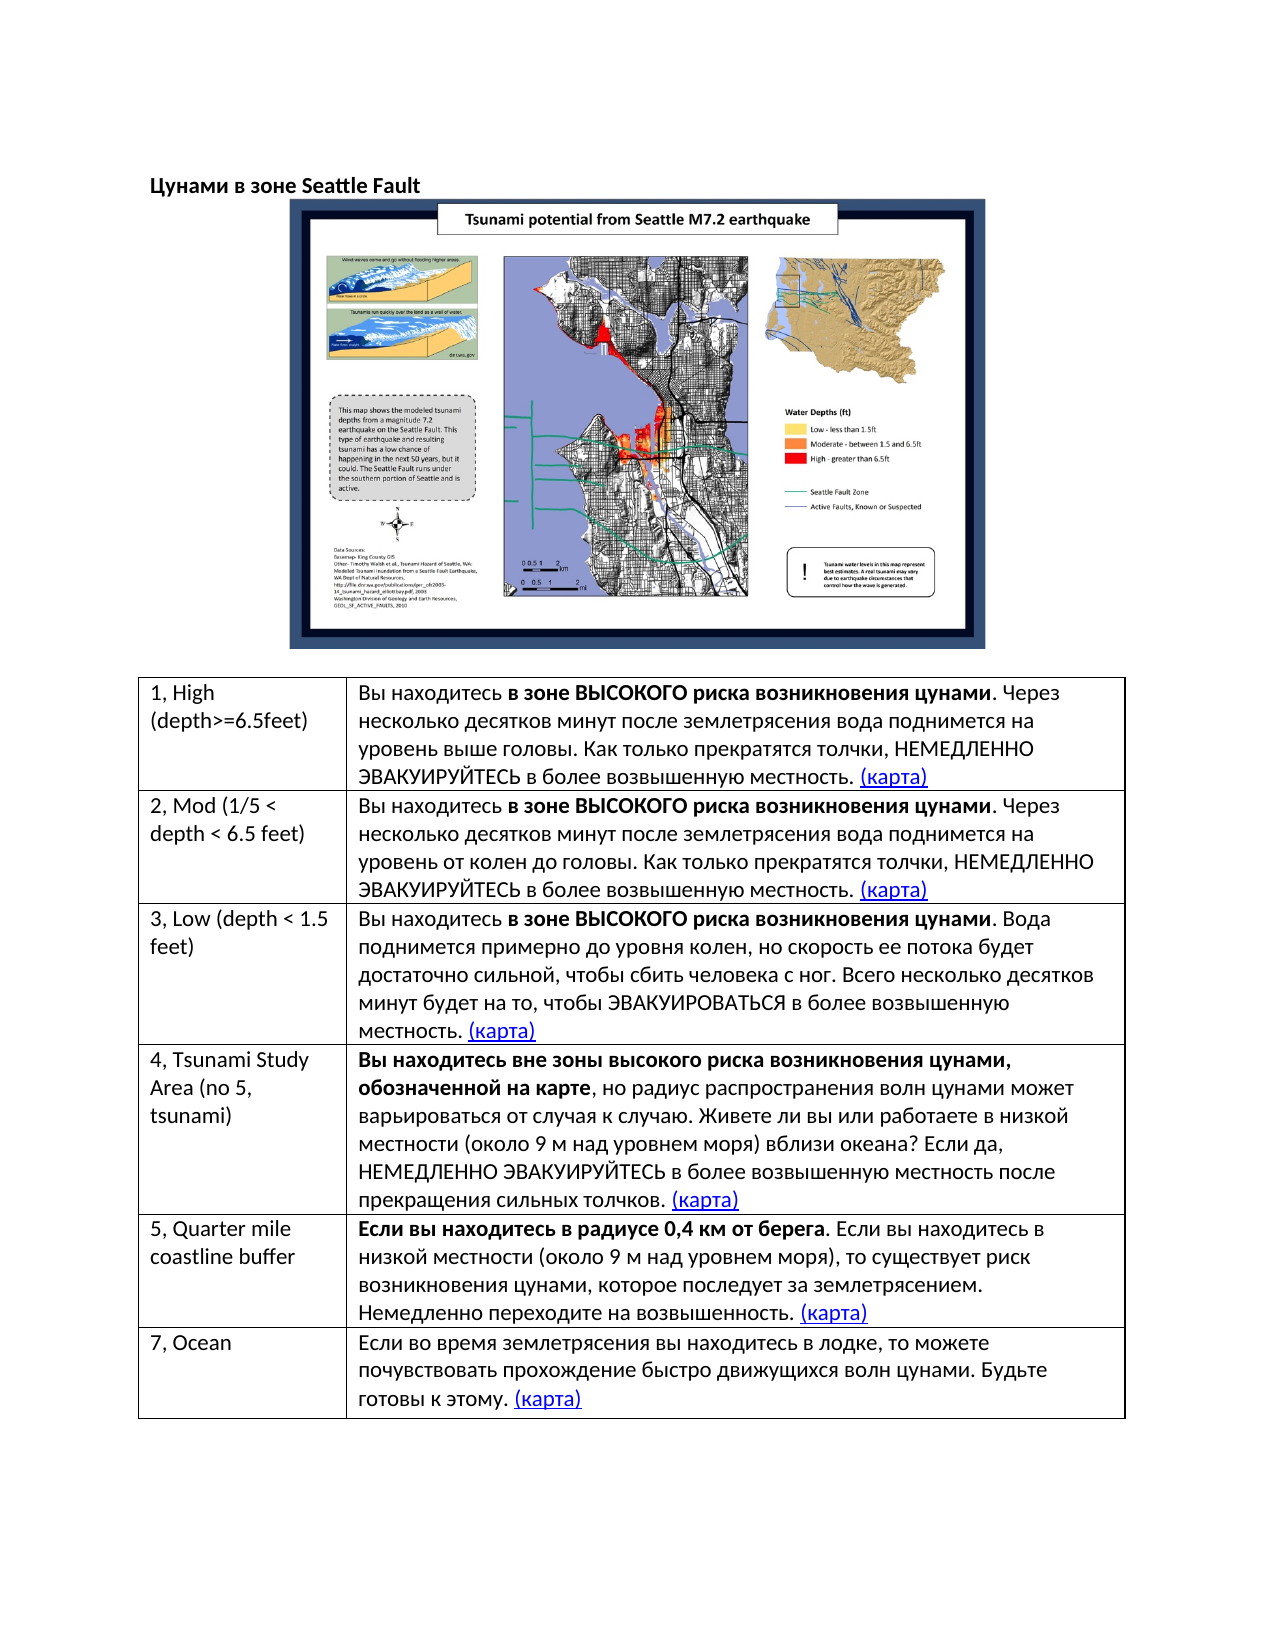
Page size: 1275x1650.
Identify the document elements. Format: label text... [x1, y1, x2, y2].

table_cell 2, Mod (1/5 < depth < 6.5 feet) [139, 791, 346, 903]
table_header 1, High (depth>=6.5feet) [139, 678, 346, 790]
table_cell 4, Tsunami Study Area (no 5, tsunami) [139, 1045, 346, 1213]
table_cell Вы находитесь вне зоны высокого риска возникновения цунами, обозначенной на карте, но радиус распространения волн цунами может варьироваться от случая к случаю. Живете ли вы или работаете в низкой местности (около 9 м над уровнем моря) вблизи океана? Если да, НЕМЕДЛЕННО ЭВАКУИРУЙТЕСЬ в более возвышенную местность после прекращения сильных толчков. (карта) [347, 1045, 1124, 1213]
table_header Вы находитесь в зоне ВЫСОКОГО риска возникновения цунами. Через несколько десятков минут после землетрясения вода поднимется на уровень выше головы. Как только прекратятся толчки, НЕМЕДЛЕННО ЭВАКУИРУЙТЕСЬ в более возвышенную местность. (карта) [347, 678, 1124, 790]
table_cell Если вы находитесь в радиусе 0,4 км от берега. Если вы находитесь в низкой местности (около 9 м над уровнем моря), то существует риск возникновения цунами, которое последует за землетрясением. Немедленно переходите на возвышенность. (карта) [347, 1215, 1124, 1327]
picture [289, 198, 986, 649]
table_cell 3, Low (depth < 1.5 feet) [139, 904, 346, 1044]
table_cell 5, Quarter mile coastline buffer [139, 1215, 346, 1327]
table_cell Вы находитесь в зоне ВЫСОКОГО риска возникновения цунами. Через несколько десятков минут после землетрясения вода поднимется на уровень от колен до головы. Как только прекратятся толчки, НЕМЕДЛЕННО ЭВАКУИРУЙТЕСЬ в более возвышенную местность. (карта) [347, 791, 1124, 903]
table_cell Если во время землетрясения вы находитесь в лодке, то можете почувствовать прохождение быстро движущихся волн цунами. Будьте готовы к этому. (карта) [347, 1328, 1124, 1418]
table_cell Вы находитесь в зоне ВЫСОКОГО риска возникновения цунами. Вода поднимется примерно до уровня колен, но скорость ее потока будет достаточно сильной, чтобы сбить человека с ног. Всего несколько десятков минут будет на то, чтобы ЭВАКУИРОВАТЬСЯ в более возвышенную местность. (карта) [347, 904, 1124, 1044]
table_cell 7, Ocean [139, 1328, 346, 1418]
subtitle Цунами в зоне Seattle Fault [150, 171, 1125, 199]
